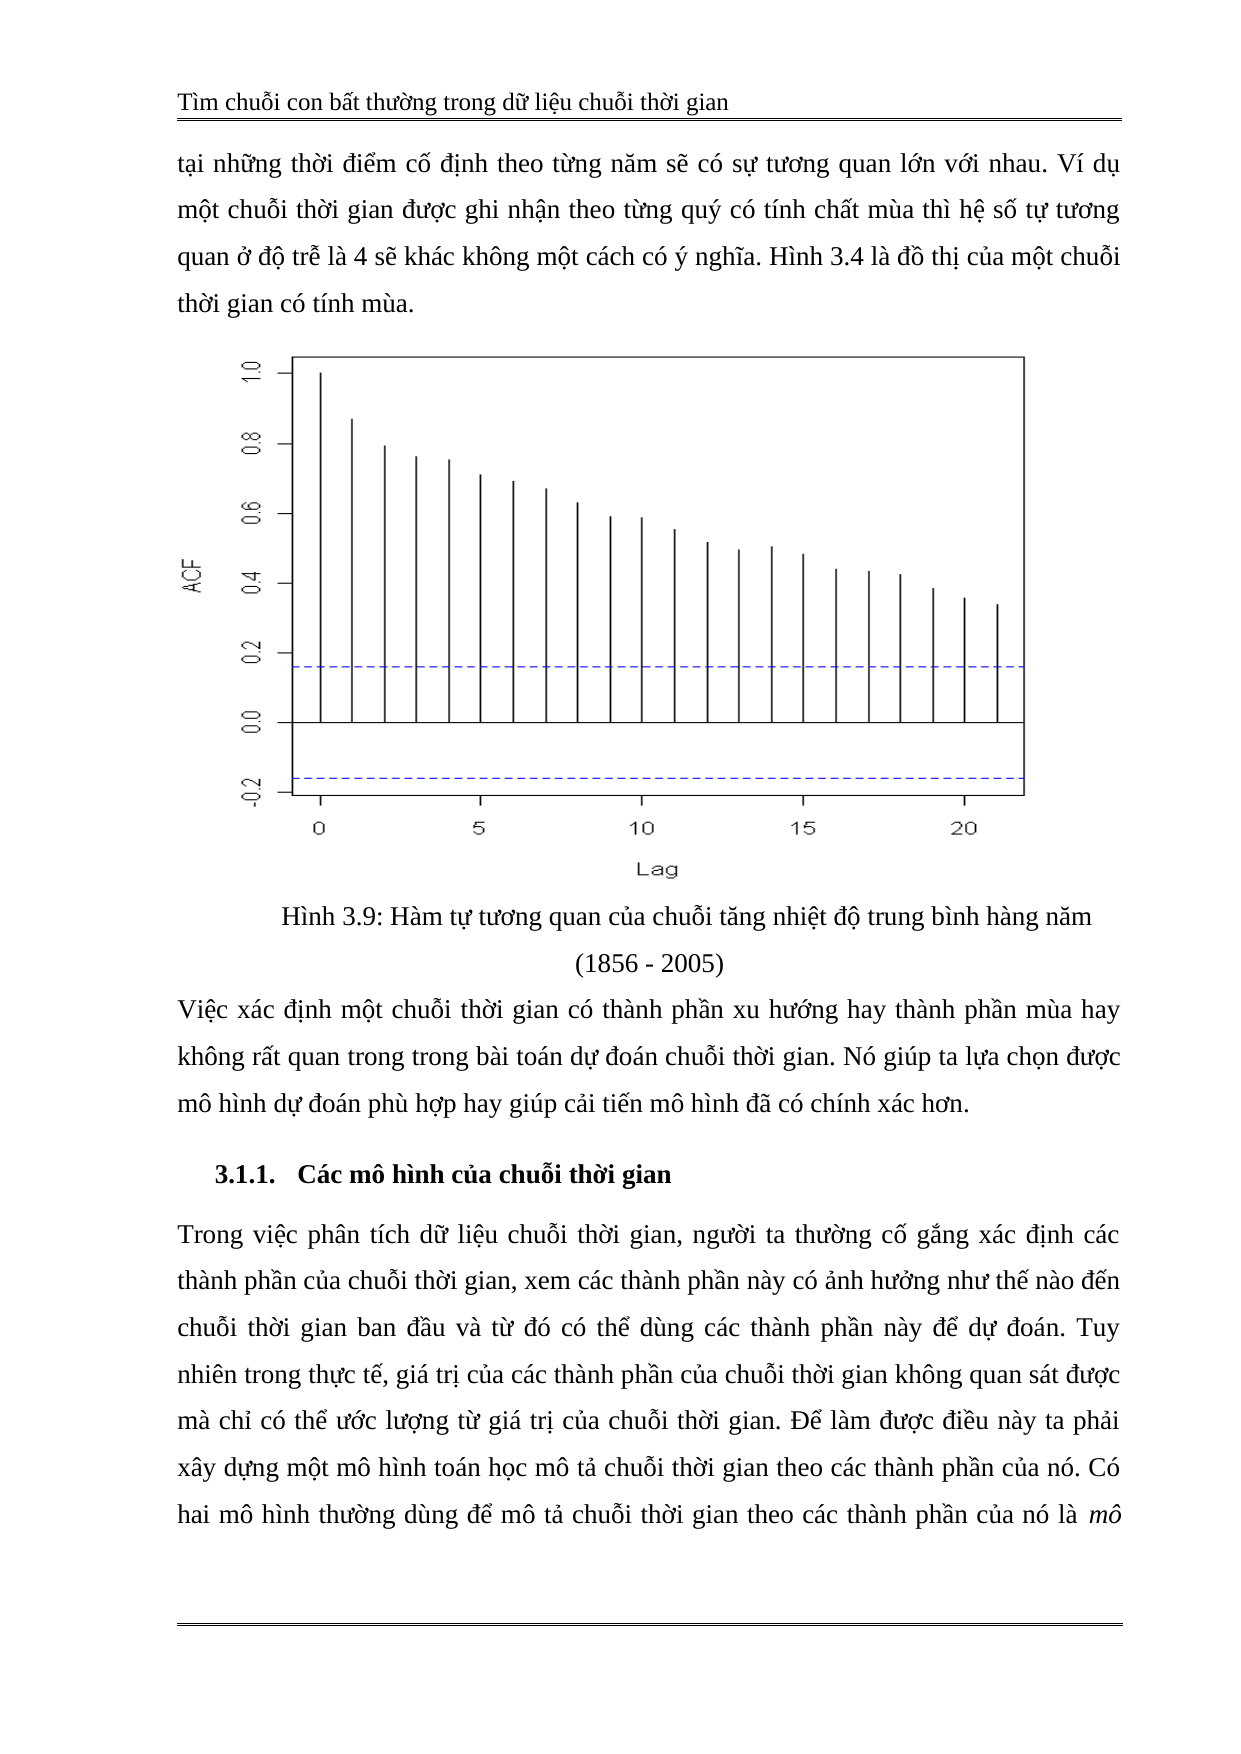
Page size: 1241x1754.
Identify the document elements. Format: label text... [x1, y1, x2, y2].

subtitle Các mô hình của chuỗi thời gian [214, 1159, 1122, 1190]
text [177, 147, 1122, 318]
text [177, 1218, 1122, 1529]
picture [177, 333, 1069, 885]
text Việc xác định một chuỗi thời gian có thành phần xu hướng hay thành phần mùa hay không rất quan trong trong bài toán dự đoán chuỗi thời gian. Nó giúp ta lựa chọn được mô hình dự đoán phù hợp hay giúp cải tiến mô hình đã có chính xác hơn. [177, 994, 1122, 1118]
